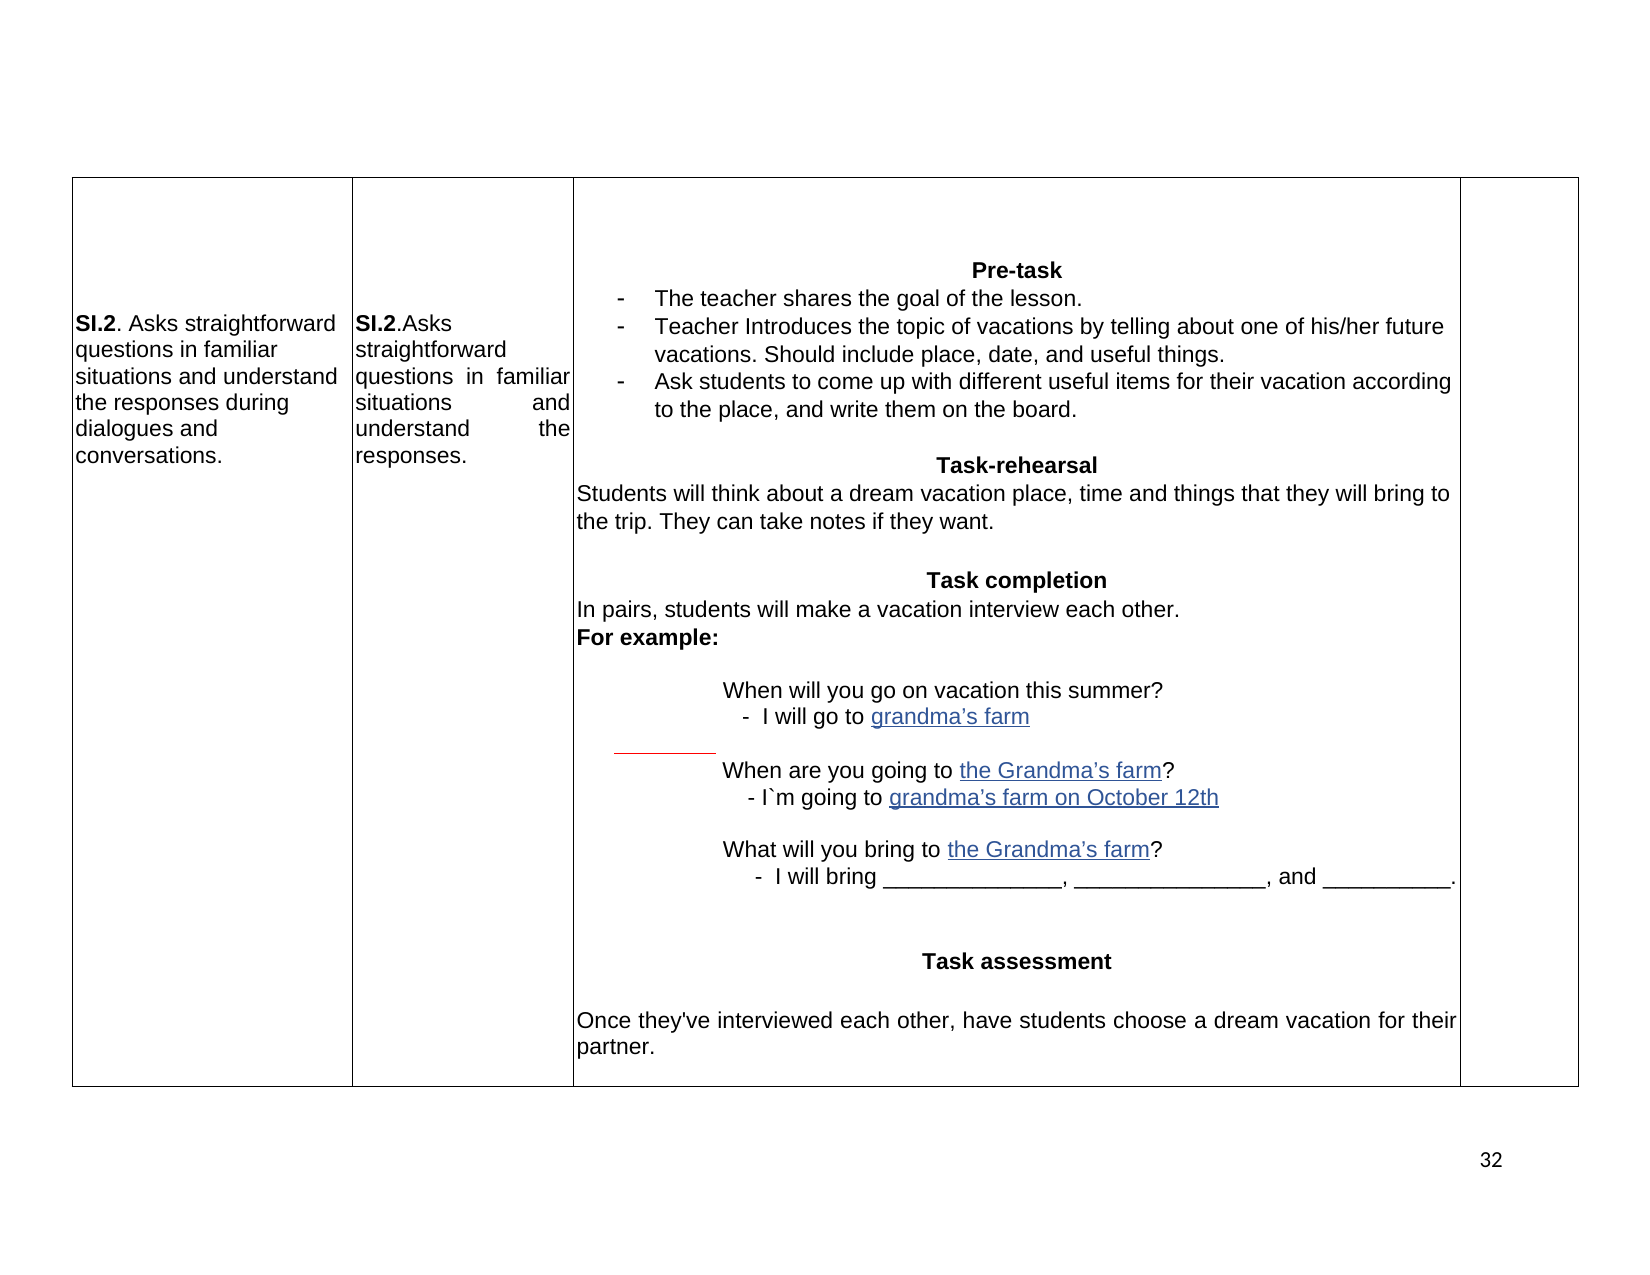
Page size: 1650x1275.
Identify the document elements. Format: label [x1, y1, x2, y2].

table_cell [73, 178, 352, 1086]
table_cell [1461, 178, 1578, 1086]
table_cell [353, 178, 573, 1086]
table_cell [574, 178, 1460, 1086]
